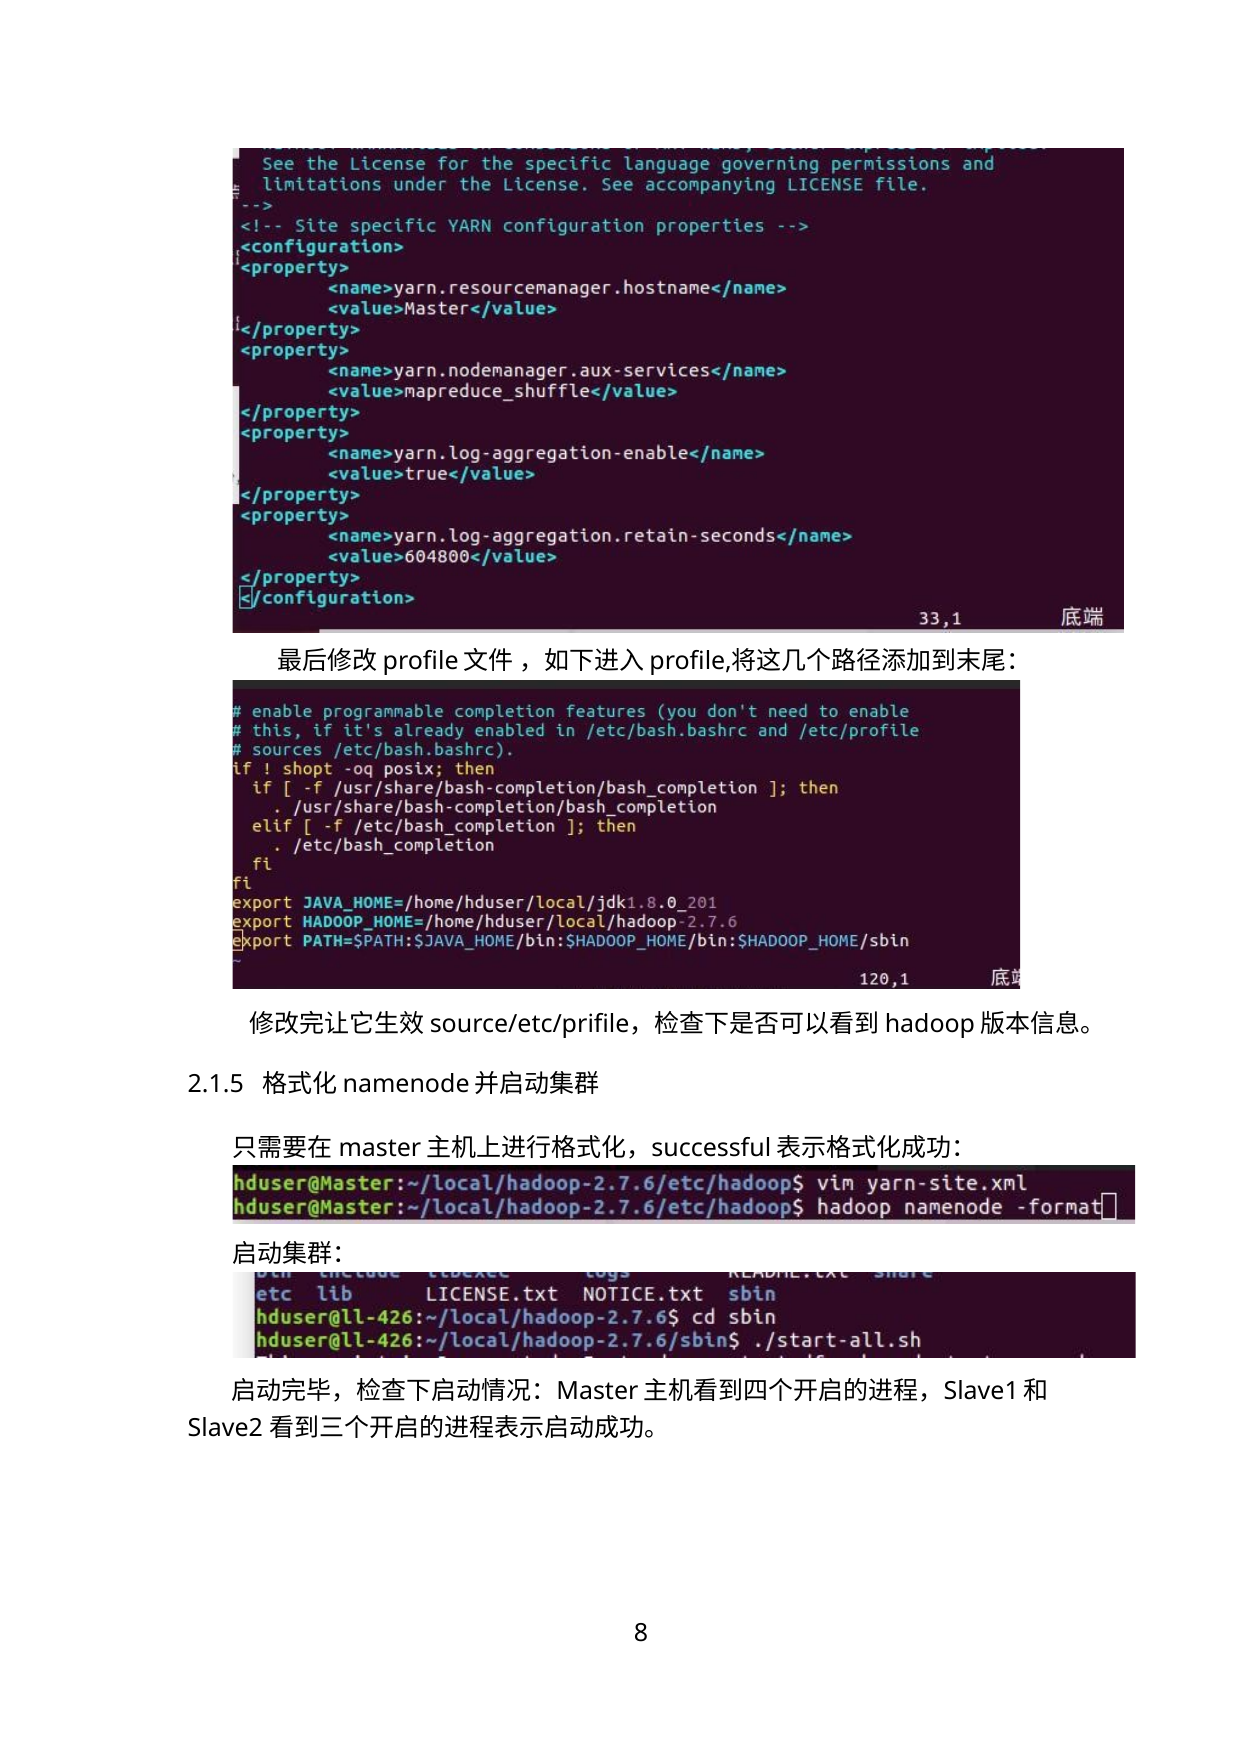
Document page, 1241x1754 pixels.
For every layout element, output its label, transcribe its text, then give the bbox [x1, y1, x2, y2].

picture [232, 1165, 1136, 1224]
text 最后修改profile文件 ，如下进入profile,将这几个路径添加到末尾： [204, 641, 1105, 677]
text 启动集群： [233, 1234, 1105, 1270]
picture [232, 148, 1124, 633]
picture [232, 1272, 1136, 1358]
text 启动完毕，检查下启动情况：Master主机看到四个开启的进程，Slave1和Slave2 看到三个开启的进程表示启动成功。 [187, 1370, 1105, 1444]
text 修改完让它生效source/etc/prifile，检查下是否可以看到hadoop版本信息。 [189, 1003, 1105, 1039]
picture [232, 680, 1021, 989]
subtitle 格式化namenode并启动集群 [187, 1064, 1105, 1100]
text 只需要在 master主机上进行格式化，successful表示格式化成功： [233, 1128, 1105, 1164]
